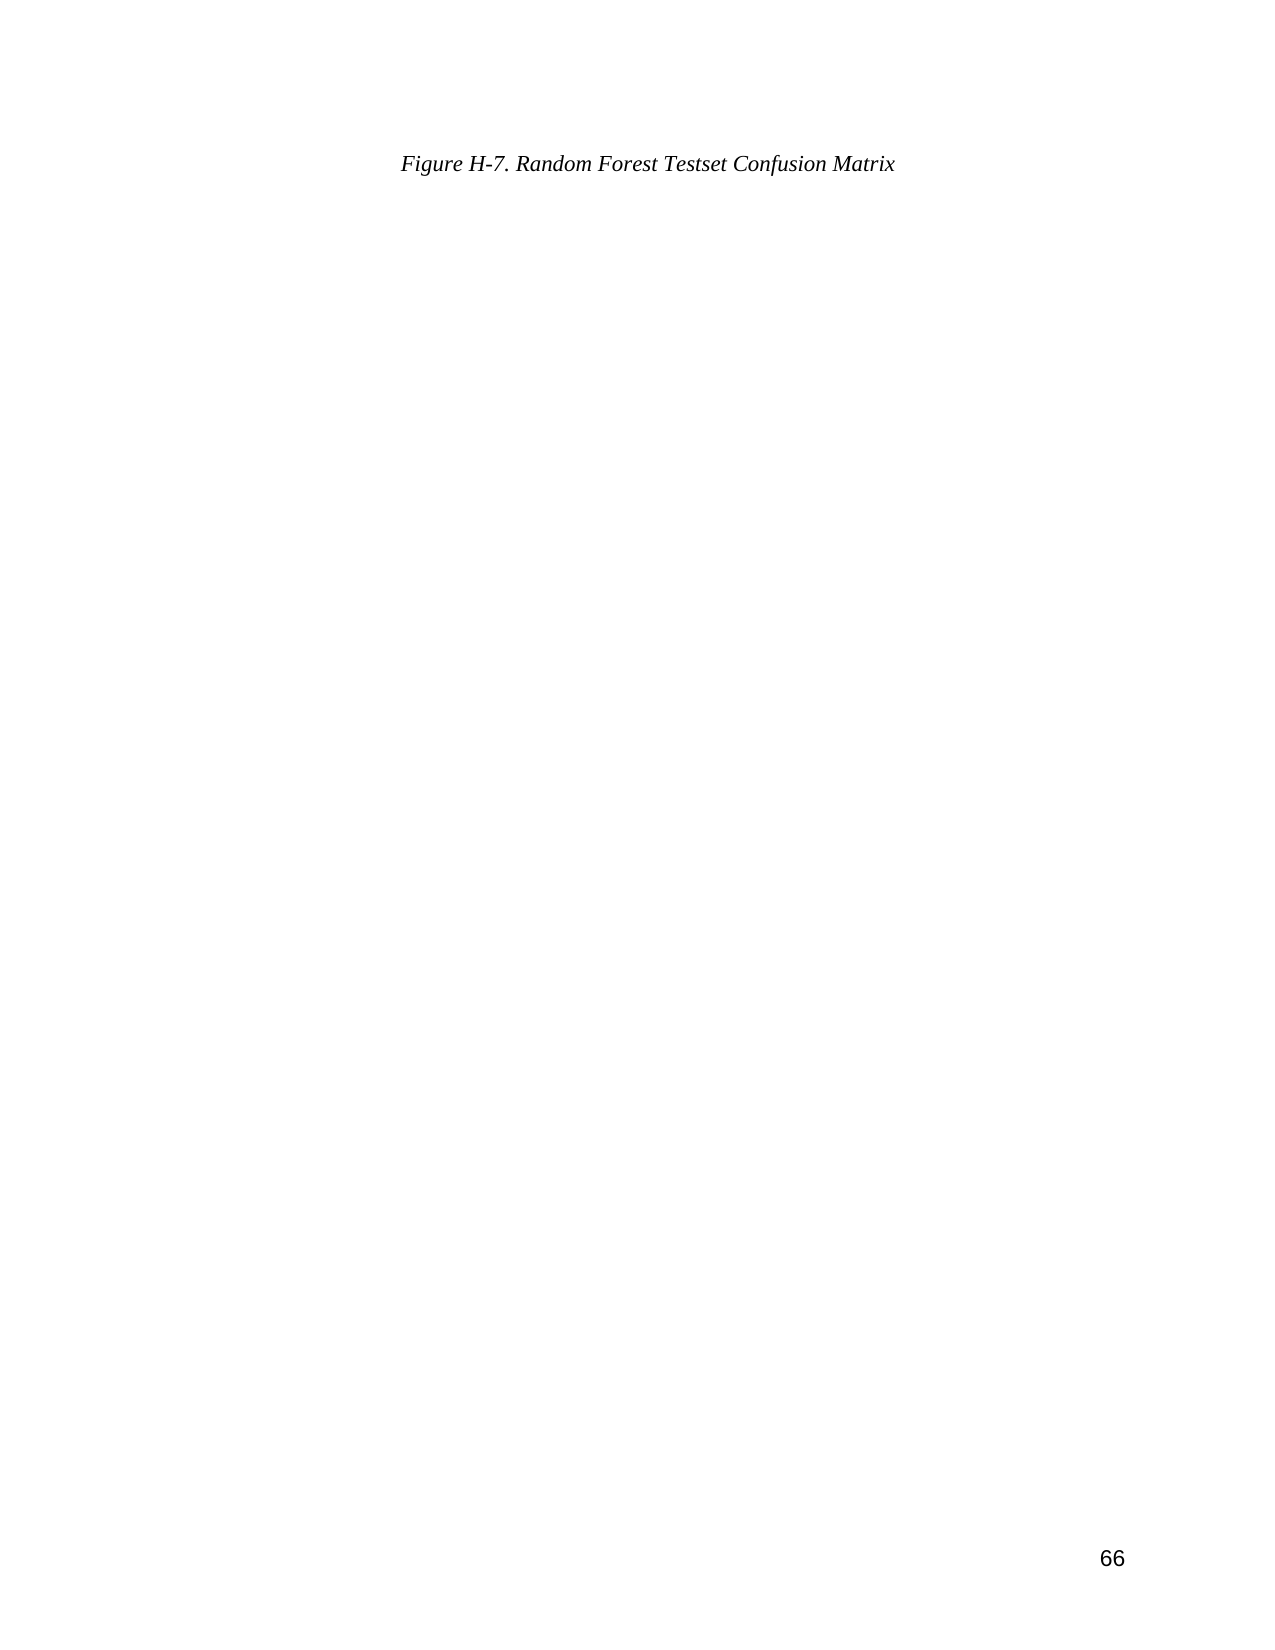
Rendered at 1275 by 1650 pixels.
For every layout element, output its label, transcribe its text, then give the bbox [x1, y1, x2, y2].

text Figure H-7. Random Forest Testset Confusion Matrix [150, 150, 1125, 176]
